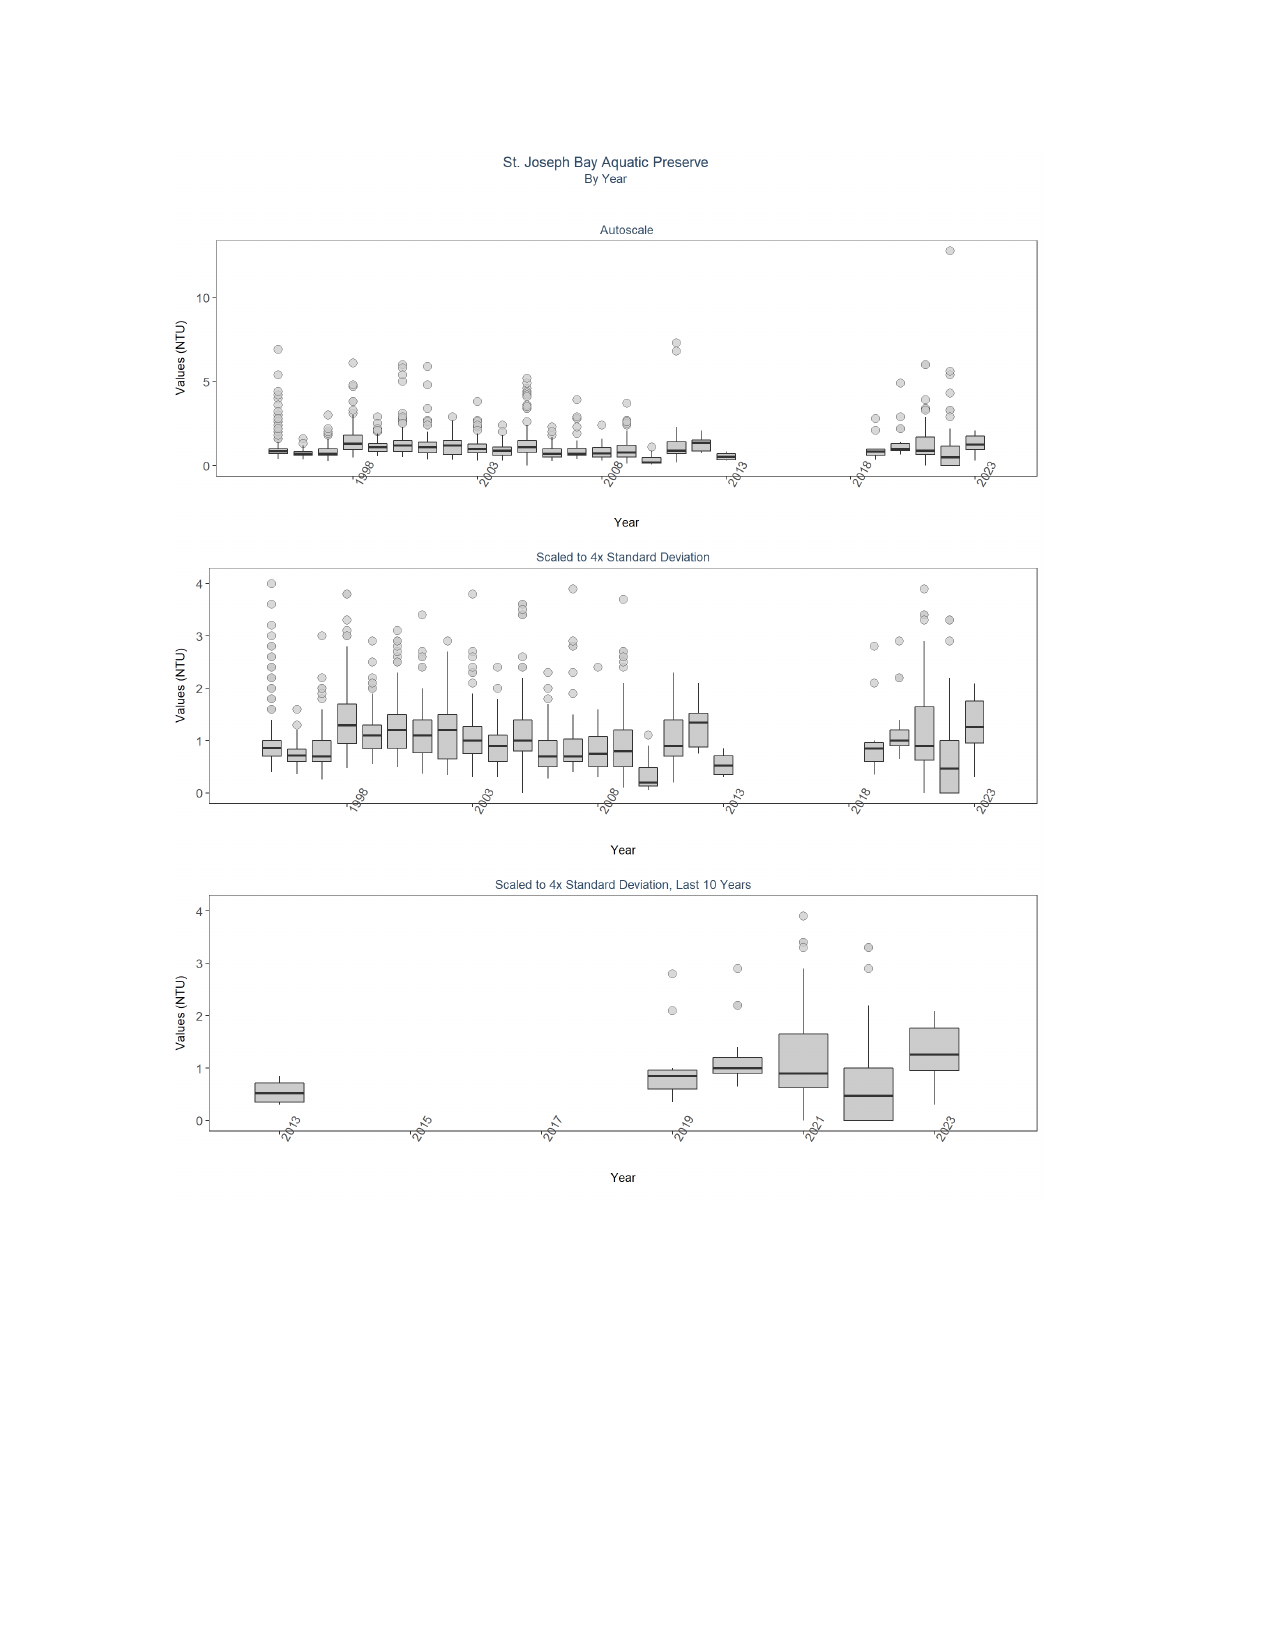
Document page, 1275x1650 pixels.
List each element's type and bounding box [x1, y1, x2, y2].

picture [168, 150, 1044, 1200]
